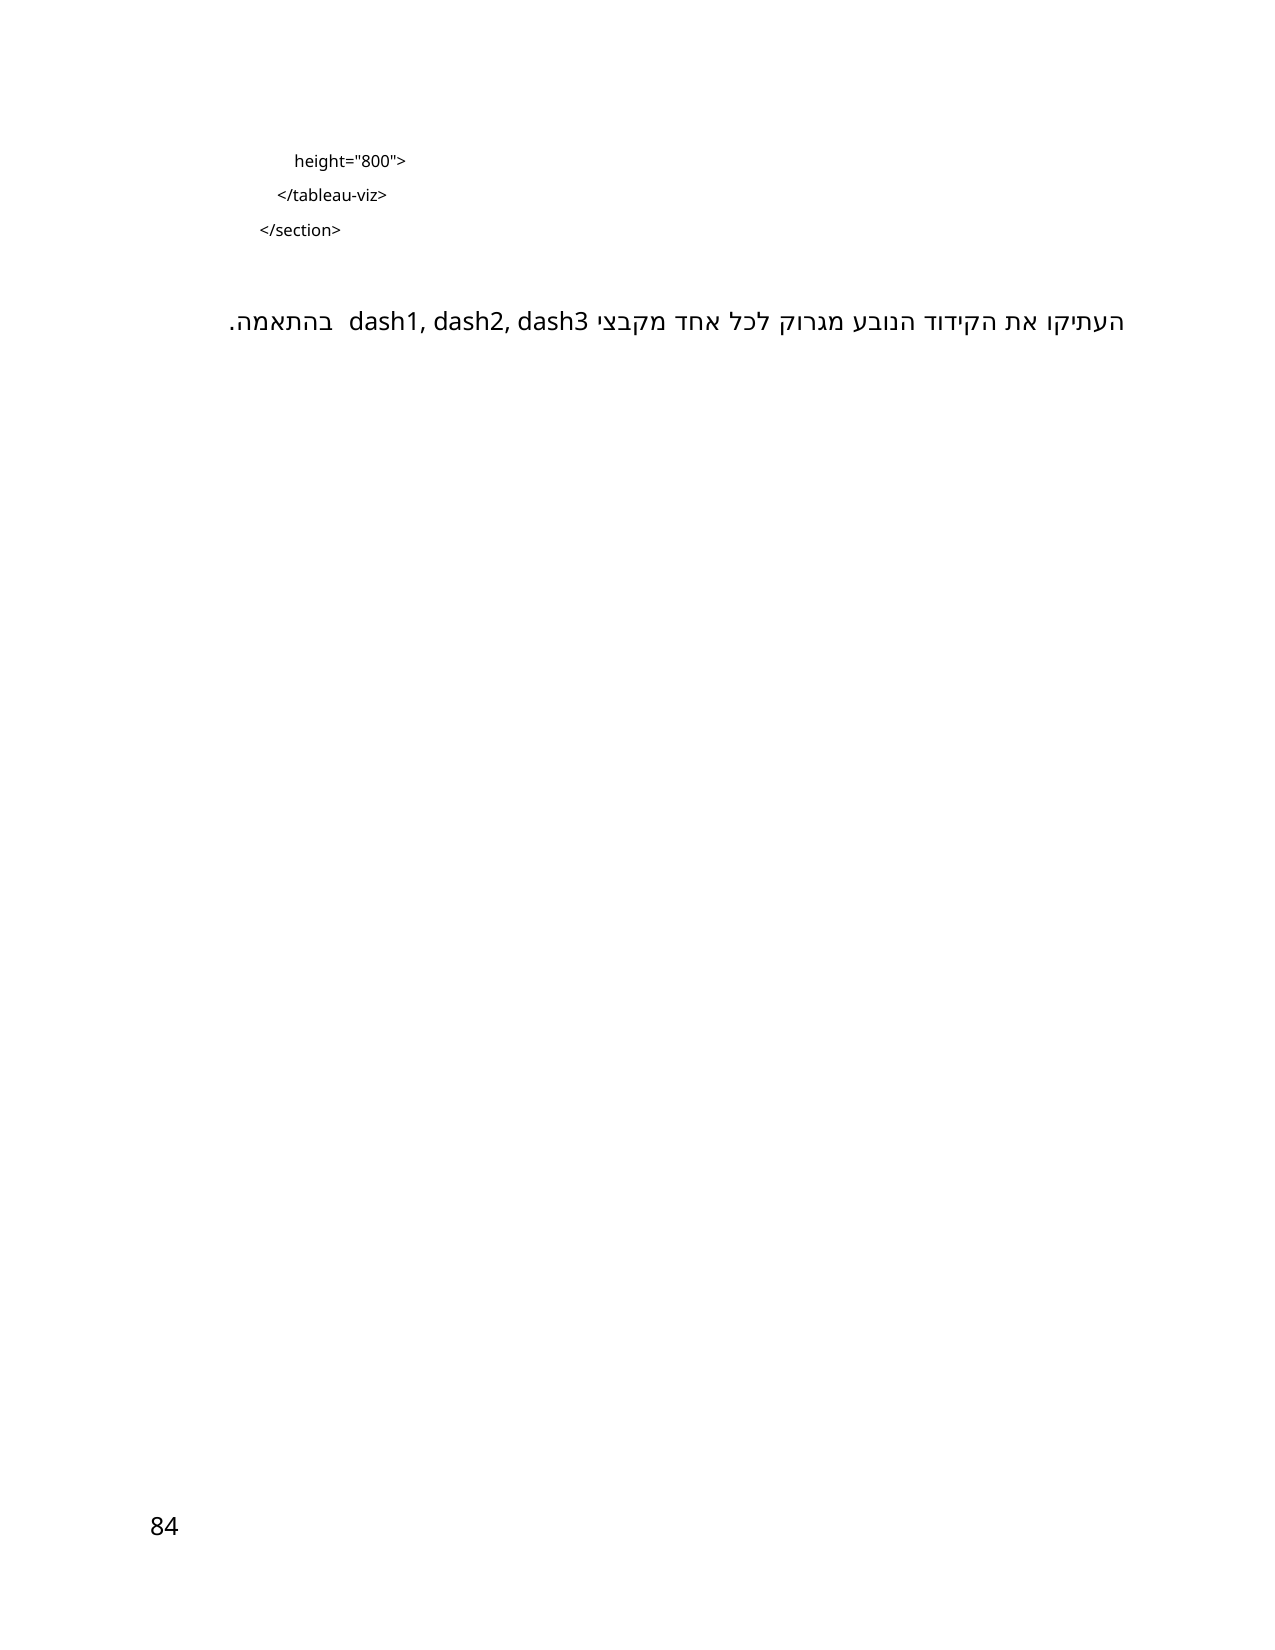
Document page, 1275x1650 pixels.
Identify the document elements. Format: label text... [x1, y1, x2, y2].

text height="800"> [225, 150, 1125, 173]
text </tableau-viz> [225, 184, 1125, 207]
text העתיקו את הקידוד הנובע מגרוק לכל אחד מקבצי dash1, dash2, dash3 בהתאמה. [150, 303, 1125, 337]
text </section> [225, 218, 1125, 241]
